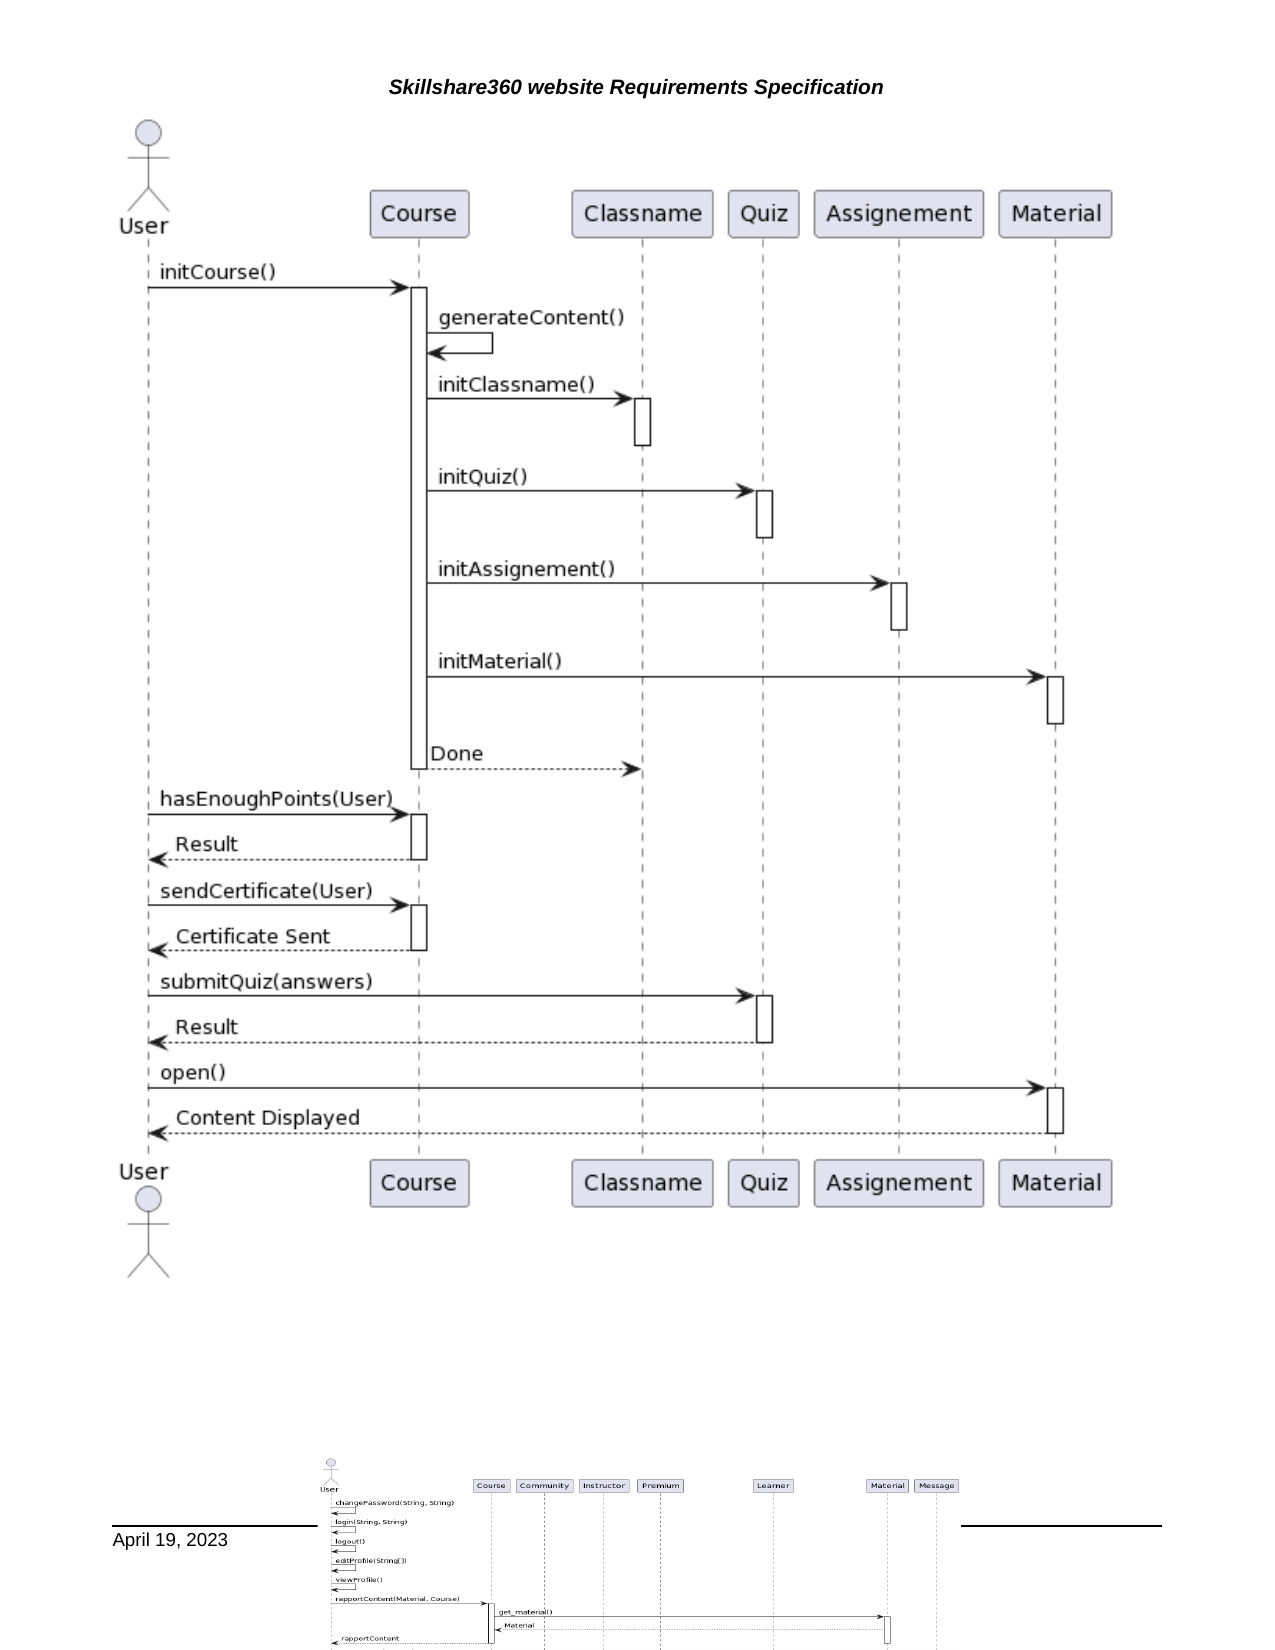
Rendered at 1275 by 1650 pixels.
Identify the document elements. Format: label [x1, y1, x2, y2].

picture [112, 112, 1119, 1286]
picture [317, 1457, 961, 1650]
